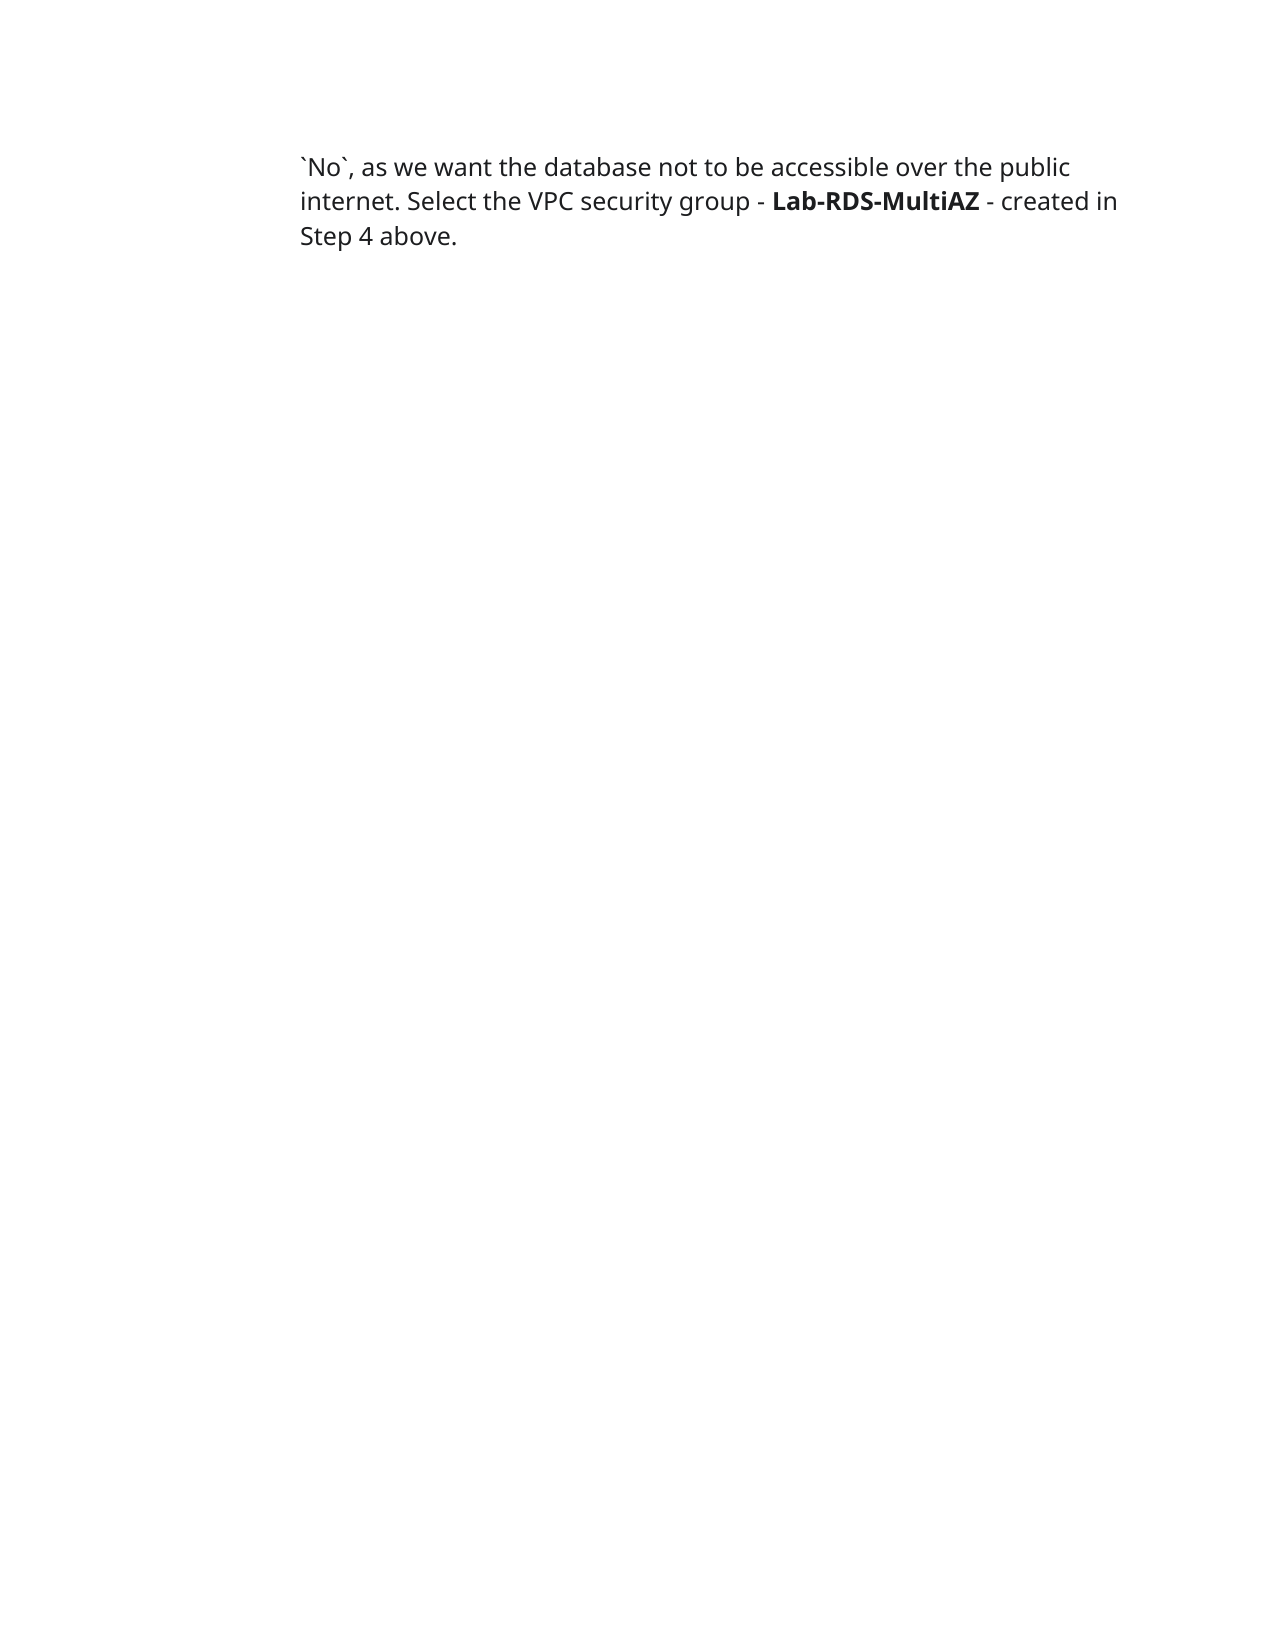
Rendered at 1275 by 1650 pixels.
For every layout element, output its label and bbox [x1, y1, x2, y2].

list [262, 150, 1125, 252]
